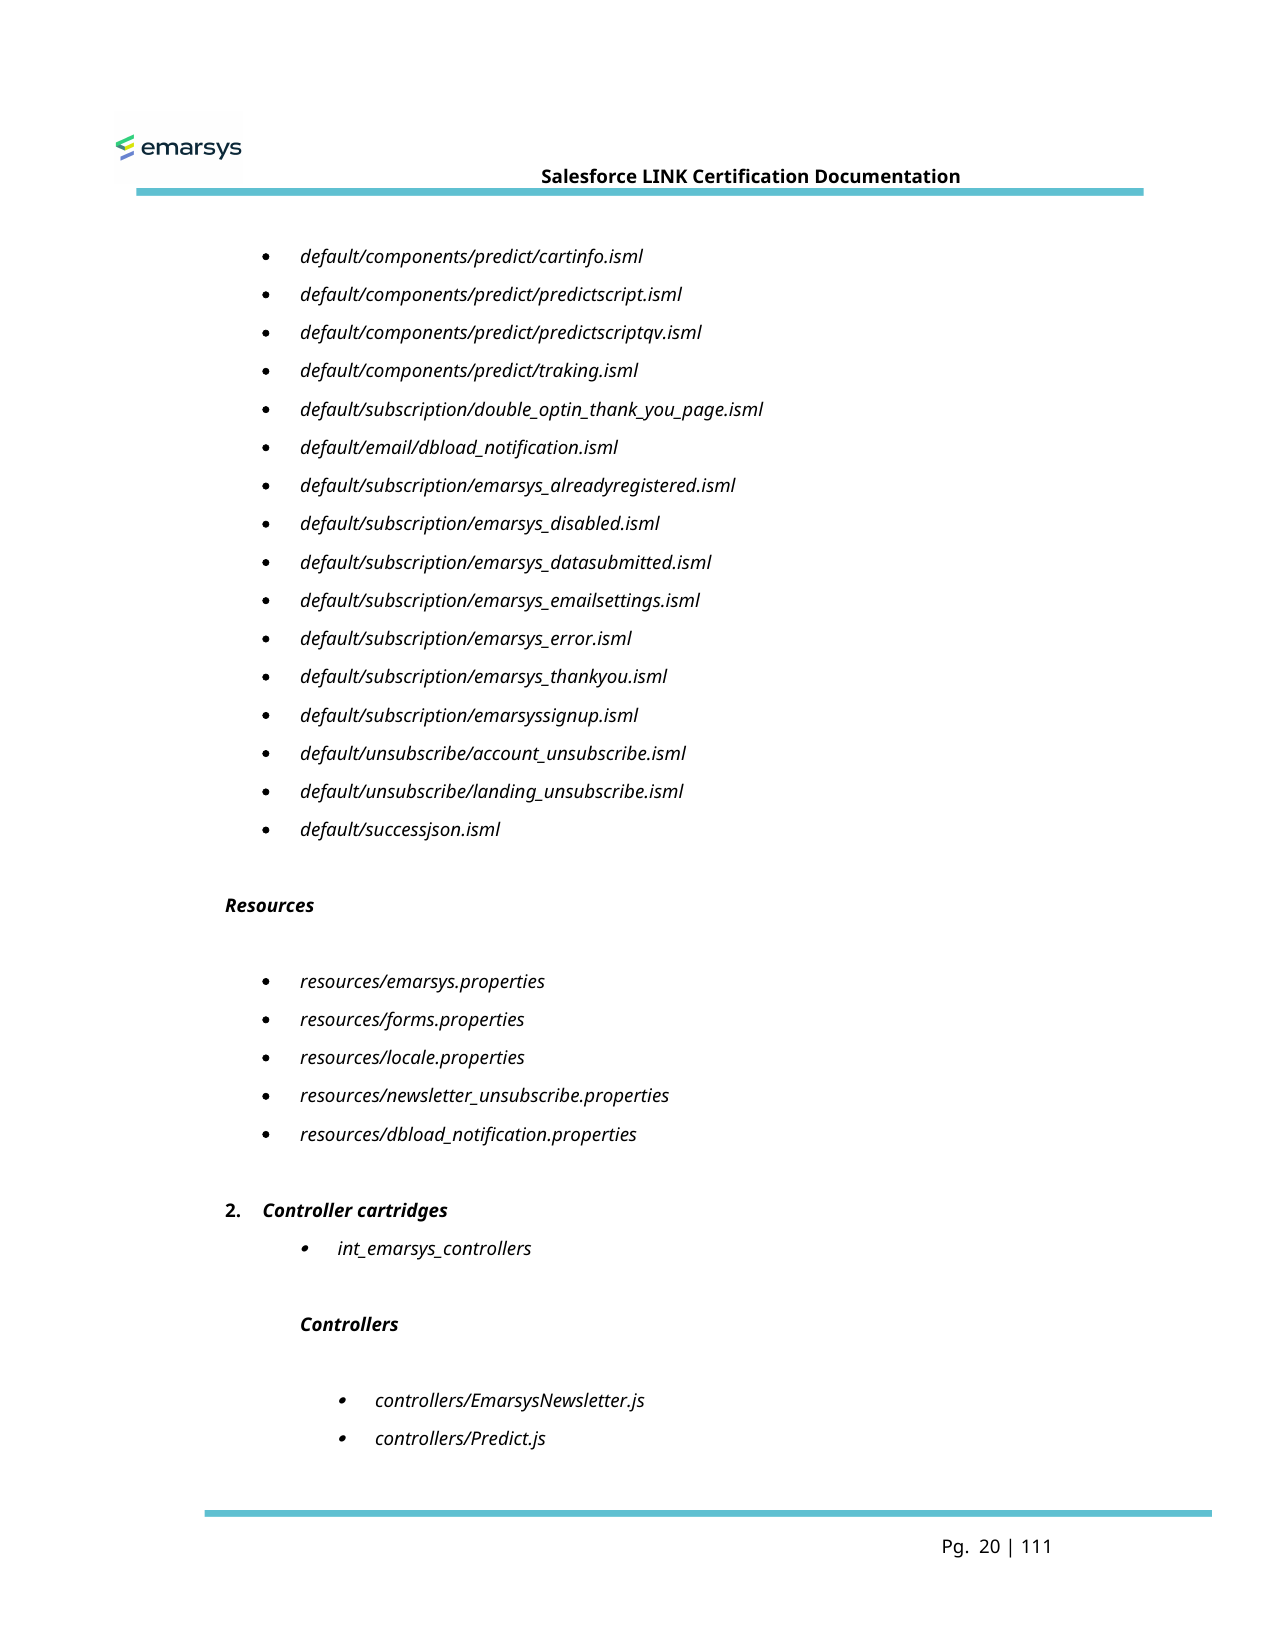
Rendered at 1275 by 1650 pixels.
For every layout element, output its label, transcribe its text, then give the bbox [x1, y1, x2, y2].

text Controllers [300, 1311, 1087, 1337]
list default/subscription/emarsys_datasubmitted.isml [262, 549, 1087, 574]
list default/subscription/emarsys_error.isml [262, 625, 1087, 651]
list default/unsubscribe/landing_unsubscribe.isml [262, 778, 1087, 804]
list default/email/dbload_notification.isml [262, 434, 1087, 460]
list default/subscription/double_optin_thank_you_page.isml [262, 396, 1087, 422]
list default/components/predict/cartinfo.isml [262, 243, 1087, 269]
list default/components/predict/predictscript.isml [262, 281, 1087, 307]
list default/components/predict/predictscriptqv.isml [262, 319, 1087, 345]
list default/unsubscribe/account_unsubscribe.isml [262, 740, 1087, 766]
text Resources [225, 892, 1087, 918]
picture [204, 1510, 1212, 1517]
list resources/emarsys.properties [262, 968, 1087, 993]
list default/subscription/emarsys_alreadyregistered.isml [262, 472, 1087, 498]
list default/successjson.isml [262, 817, 1087, 842]
list resources/newsletter_unsubscribe.properties [262, 1083, 1087, 1108]
list default/subscription/emarsys_disabled.isml [262, 511, 1087, 536]
list controllers/Predict.js [337, 1425, 1087, 1451]
list controllers/EmarsysNewsletter.js [337, 1387, 1087, 1413]
list default/subscription/emarsys_emailsettings.isml [262, 587, 1087, 613]
list int_emarsys_controllers [300, 1236, 1087, 1261]
list resources/forms.properties [262, 1006, 1087, 1032]
list resources/dbload_notification.properties [262, 1121, 1087, 1185]
list default/components/predict/traking.isml [262, 358, 1087, 383]
list default/subscription/emarsys_thankyou.isml [262, 664, 1087, 689]
list default/subscription/emarsyssignup.isml [262, 702, 1087, 727]
list Controller cartridges [225, 1197, 1087, 1223]
list resources/locale.properties [262, 1044, 1087, 1070]
picture [113, 111, 244, 184]
picture [136, 188, 1144, 196]
